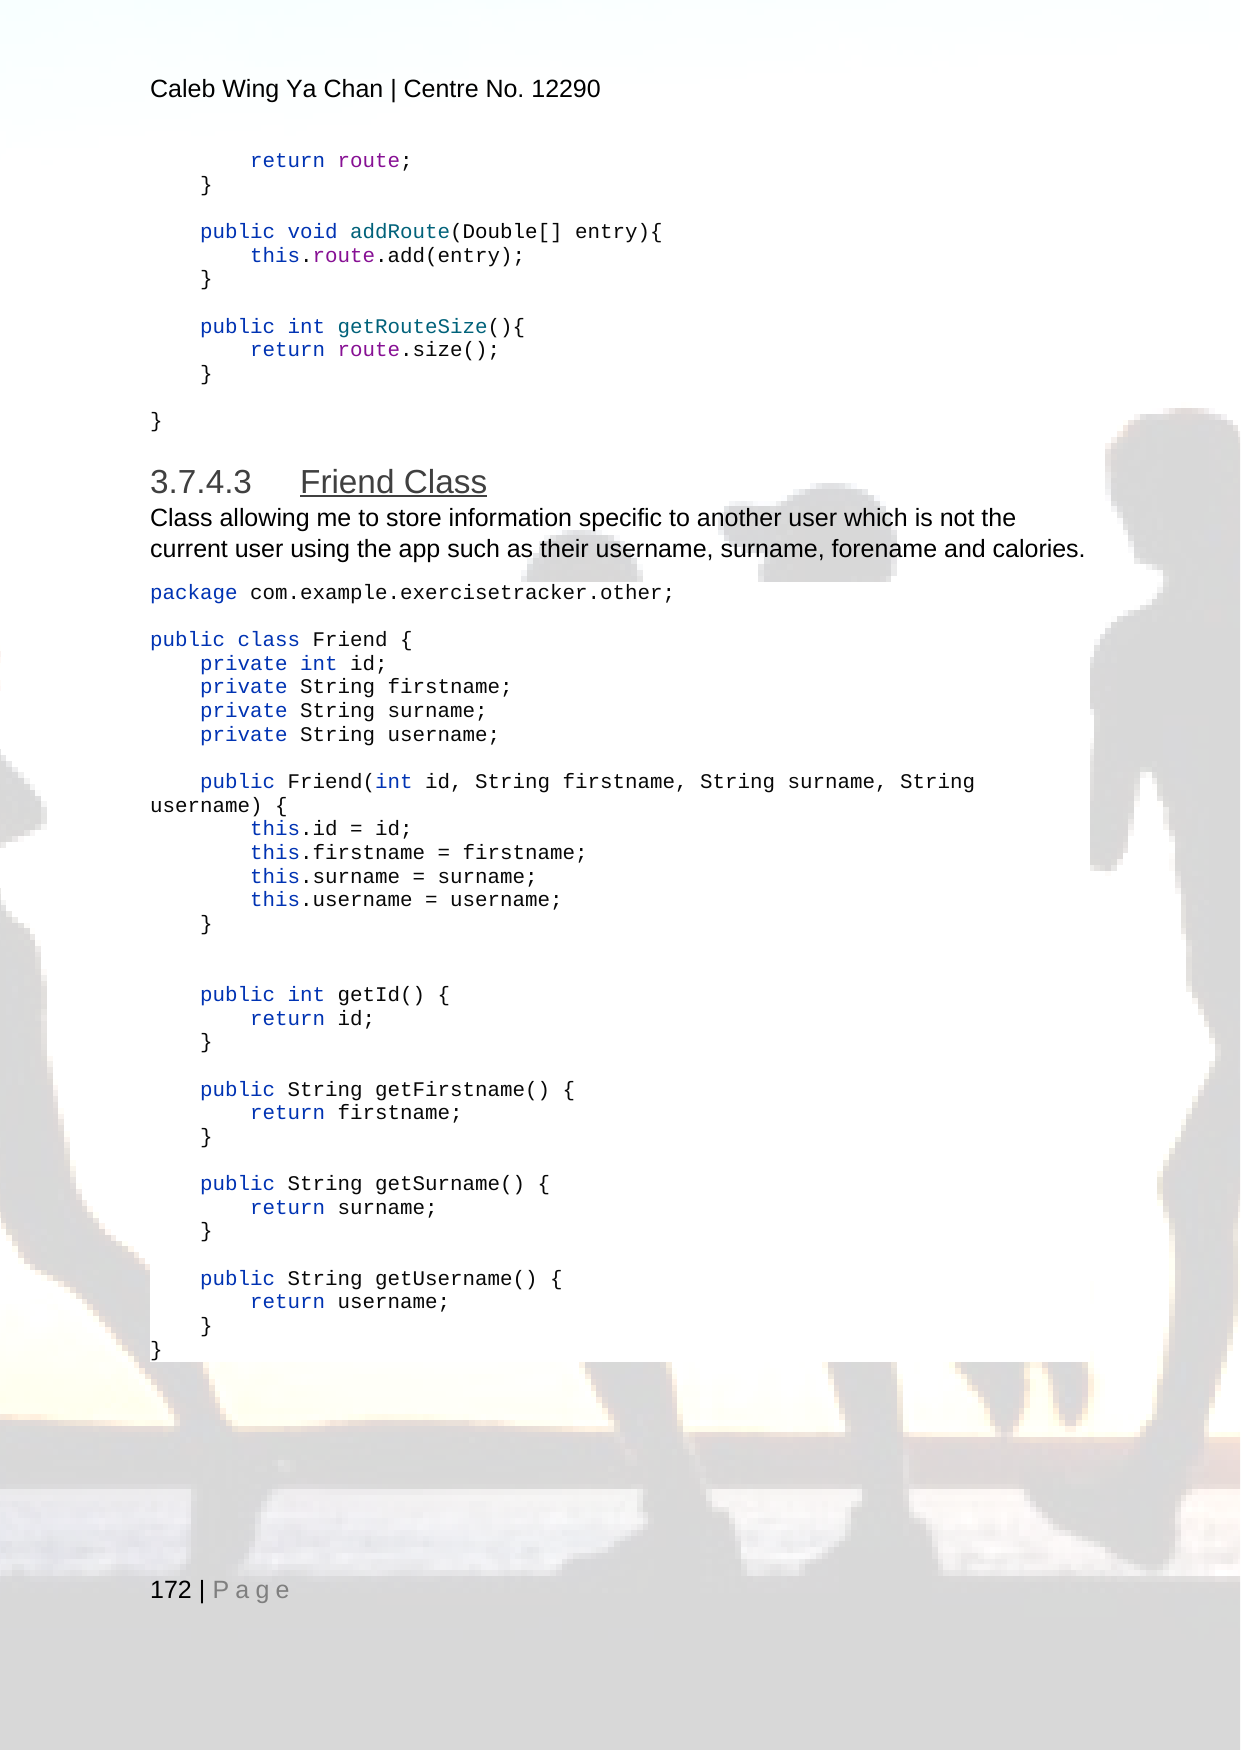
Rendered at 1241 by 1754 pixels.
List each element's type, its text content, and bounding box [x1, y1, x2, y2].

subtitle Friend Class [150, 462, 1090, 500]
text package com.example.exercisetracker.other; public class Friend { private int id; private String firstname; private String surname; private String username; public Friend(int id, String firstname, String surname, String username) { this.id = id; this.firstname = firstname; this.surname = surname; this.username = username; } public int getId() { return id; } public String getFirstname() { return firstname; } public String getSurname() { return surname; } public String getUsername() { return username; } } [150, 582, 1090, 1362]
text Class allowing me to store information specific to another user which is not the current user using the app such as their username, surname, forename and calories. [150, 503, 1090, 563]
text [150, 150, 1090, 434]
